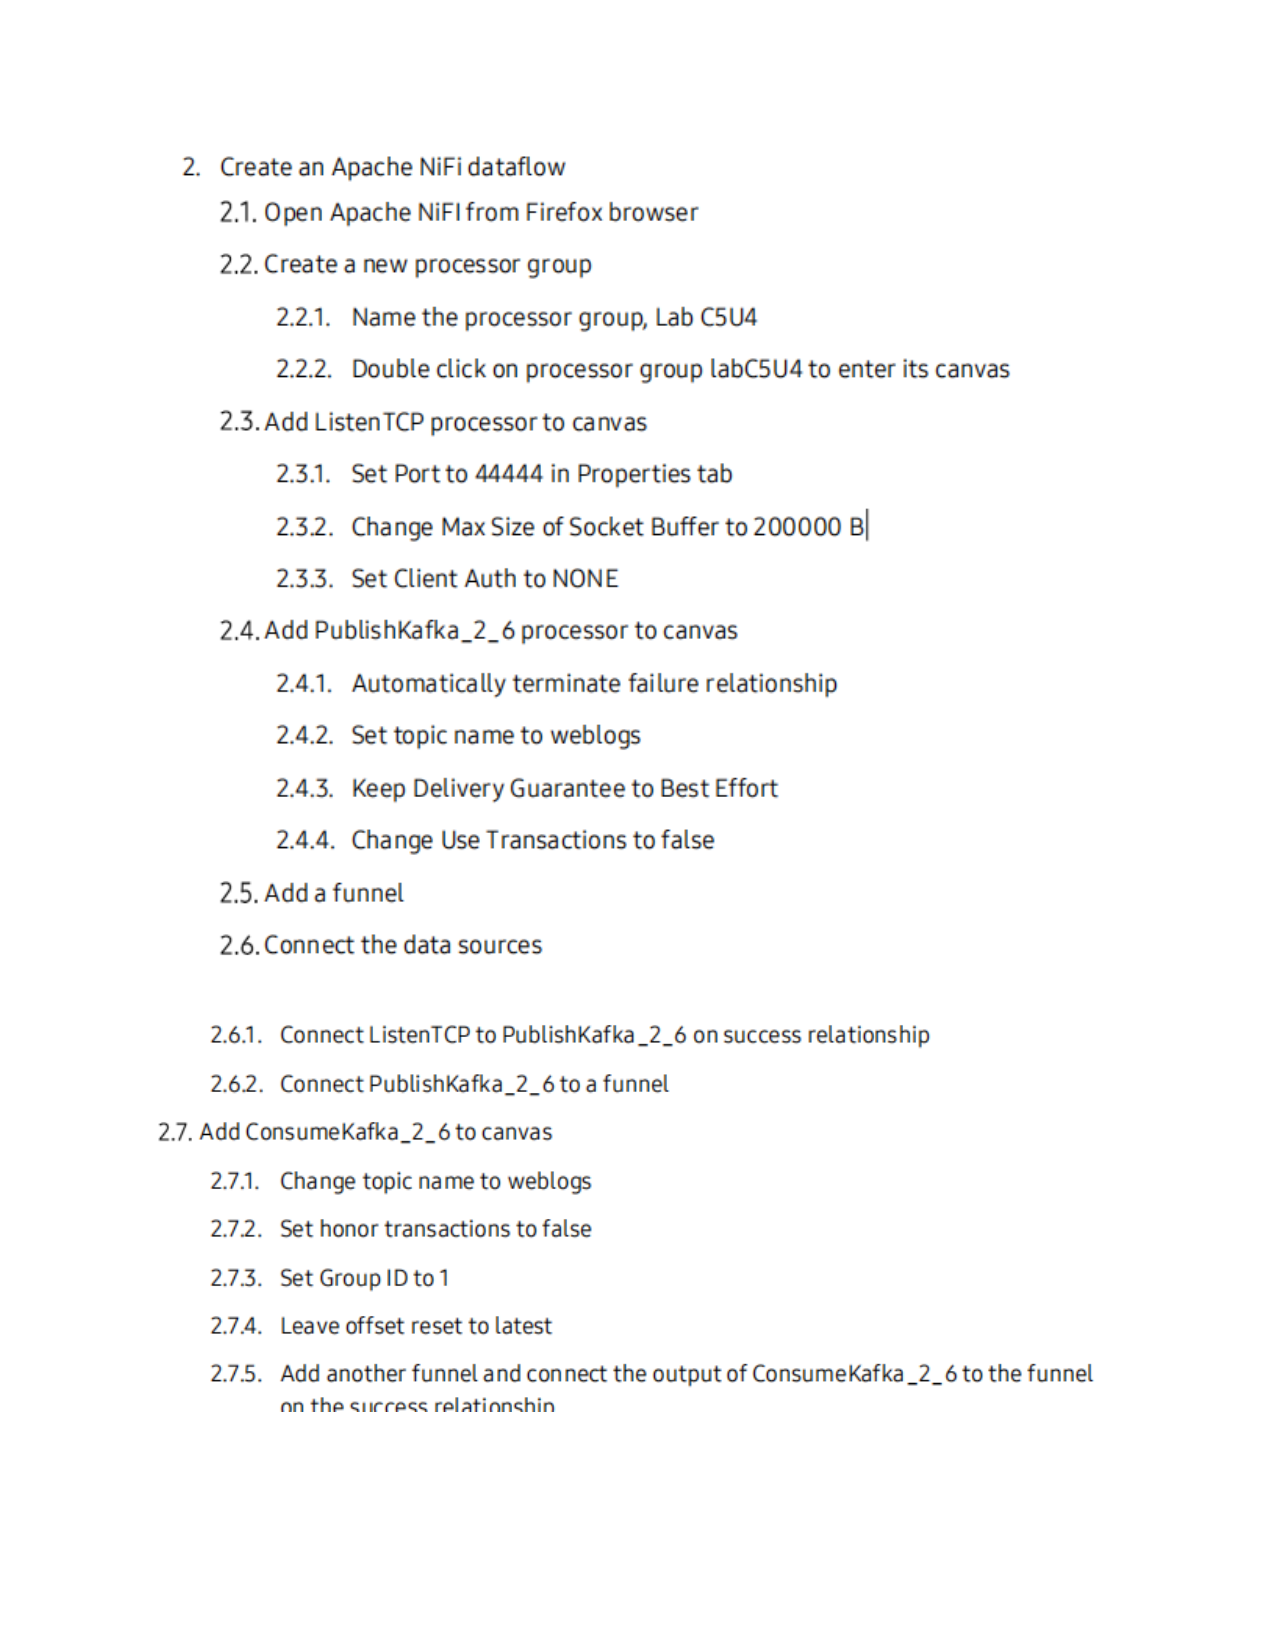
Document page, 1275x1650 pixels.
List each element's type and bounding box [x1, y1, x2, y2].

picture [150, 150, 1018, 977]
picture [150, 995, 1125, 1412]
